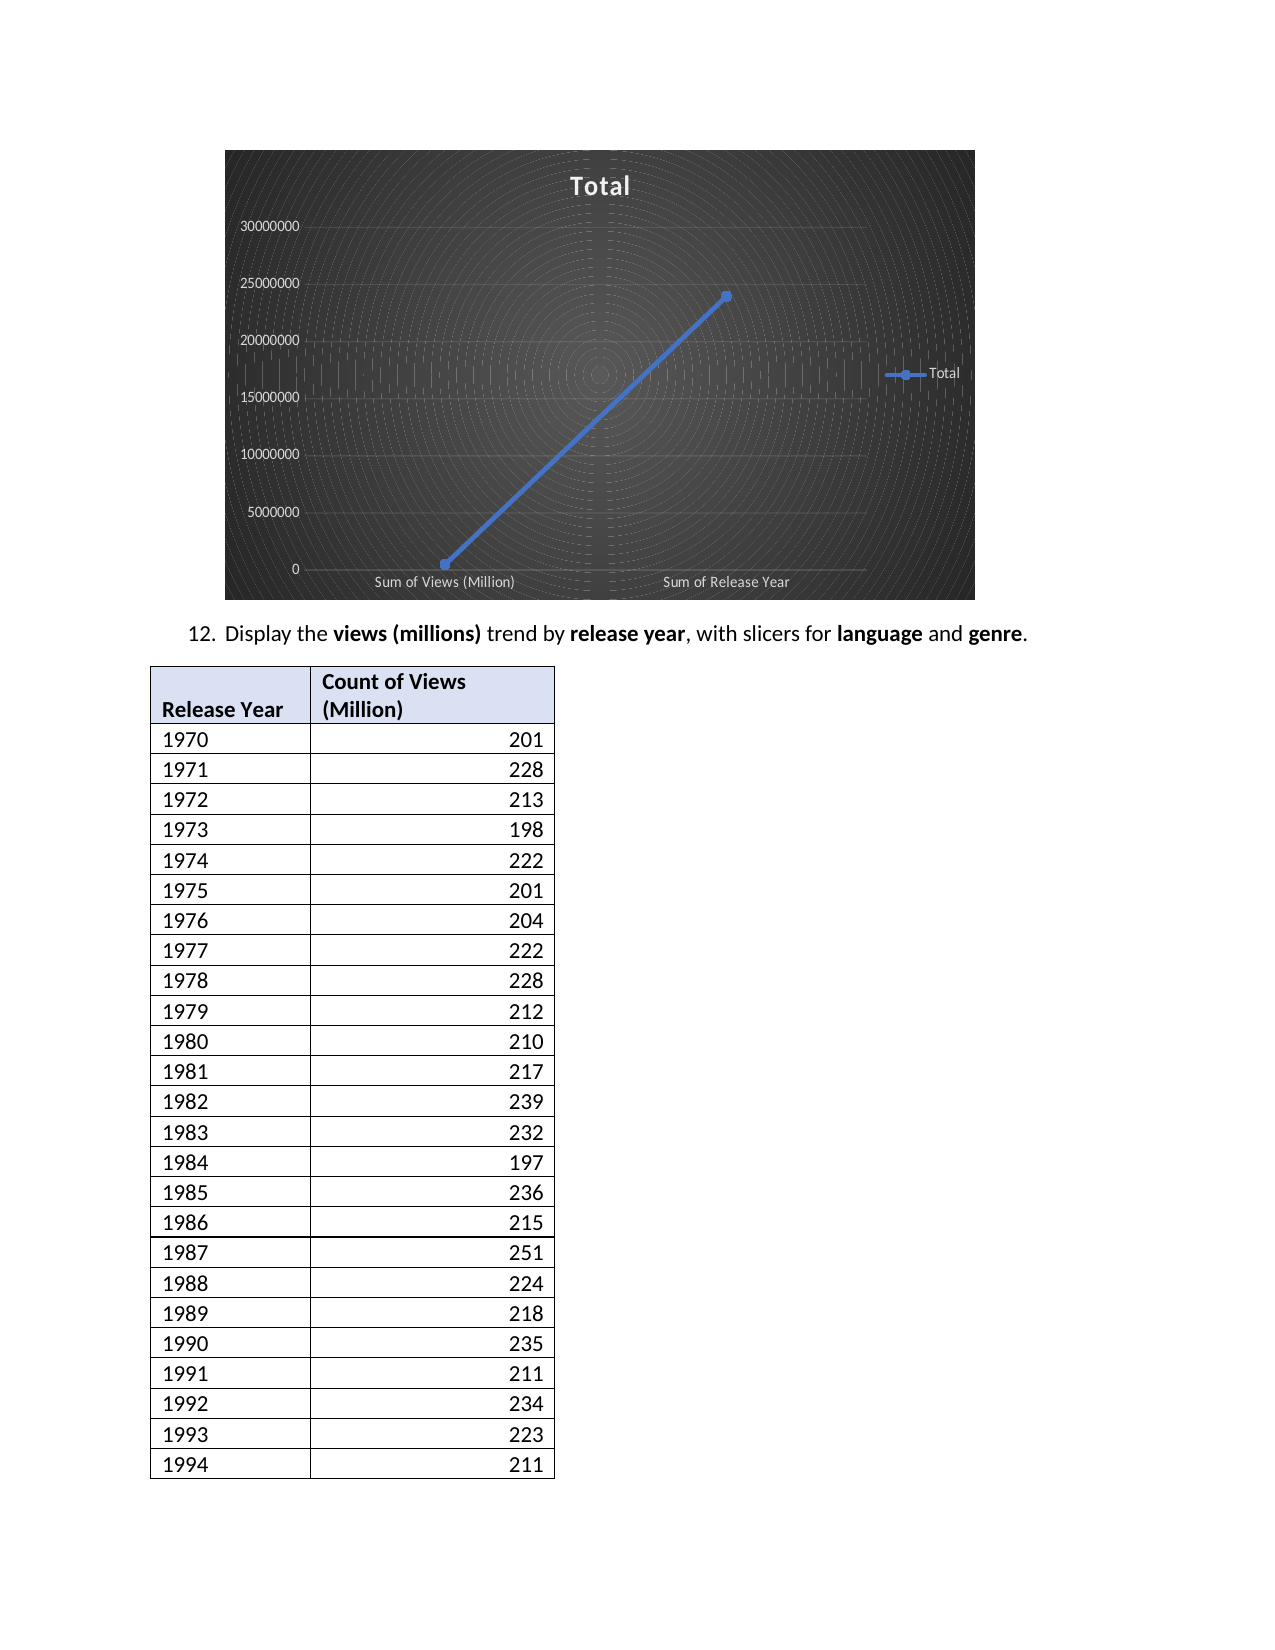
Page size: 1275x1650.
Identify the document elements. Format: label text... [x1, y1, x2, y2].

table_cell 201 [311, 875, 554, 904]
table_cell 1975 [151, 875, 310, 904]
table_cell 1989 [151, 1298, 310, 1327]
table_cell 1977 [151, 935, 310, 964]
table_cell 1972 [151, 784, 310, 813]
table_cell 215 [311, 1207, 554, 1236]
table_cell 197 [311, 1147, 554, 1176]
table_cell 1984 [151, 1147, 310, 1176]
table_cell 212 [311, 996, 554, 1025]
table_cell 232 [311, 1117, 554, 1146]
table_cell 1983 [151, 1117, 310, 1146]
list Display the views (millions) trend by release year, with slicers for language and genre. [187, 619, 1125, 647]
table_cell 201 [311, 724, 554, 753]
table_cell 198 [311, 815, 554, 844]
table_cell 1988 [151, 1268, 310, 1297]
table_cell 217 [311, 1056, 554, 1085]
table_cell 211 [311, 1358, 554, 1387]
table_cell 1982 [151, 1086, 310, 1116]
table_cell 239 [311, 1086, 554, 1116]
table_cell 224 [311, 1268, 554, 1297]
table_cell 1976 [151, 905, 310, 934]
table_cell 1990 [151, 1328, 310, 1357]
table_header Count of Views (Million) [311, 667, 554, 723]
table_cell 1970 [151, 724, 310, 753]
table_cell 223 [311, 1419, 554, 1448]
table_cell 222 [311, 935, 554, 964]
table_cell 213 [311, 784, 554, 813]
table_cell 1992 [151, 1389, 310, 1418]
table_cell 1979 [151, 996, 310, 1025]
table_cell 211 [311, 1449, 554, 1478]
table_header Release Year [151, 667, 310, 723]
table_cell 1993 [151, 1419, 310, 1448]
table_cell 204 [311, 905, 554, 934]
table_cell 1985 [151, 1177, 310, 1206]
table_cell 236 [311, 1177, 554, 1206]
table_cell 1978 [151, 966, 310, 995]
table_cell 1991 [151, 1358, 310, 1387]
table_cell 228 [311, 966, 554, 995]
table_cell 228 [311, 754, 554, 783]
table_cell 1981 [151, 1056, 310, 1085]
table_cell 235 [311, 1328, 554, 1357]
table_cell 251 [311, 1238, 554, 1267]
table_cell 222 [311, 845, 554, 874]
table_cell 1987 [151, 1238, 310, 1267]
table_cell 1980 [151, 1026, 310, 1055]
table_cell 1974 [151, 845, 310, 874]
table_cell 1971 [151, 754, 310, 783]
table_cell 1986 [151, 1207, 310, 1236]
table_cell 234 [311, 1389, 554, 1418]
table_cell 210 [311, 1026, 554, 1055]
table_cell 1994 [151, 1449, 310, 1478]
table_cell 1973 [151, 815, 310, 844]
table_cell 218 [311, 1298, 554, 1327]
